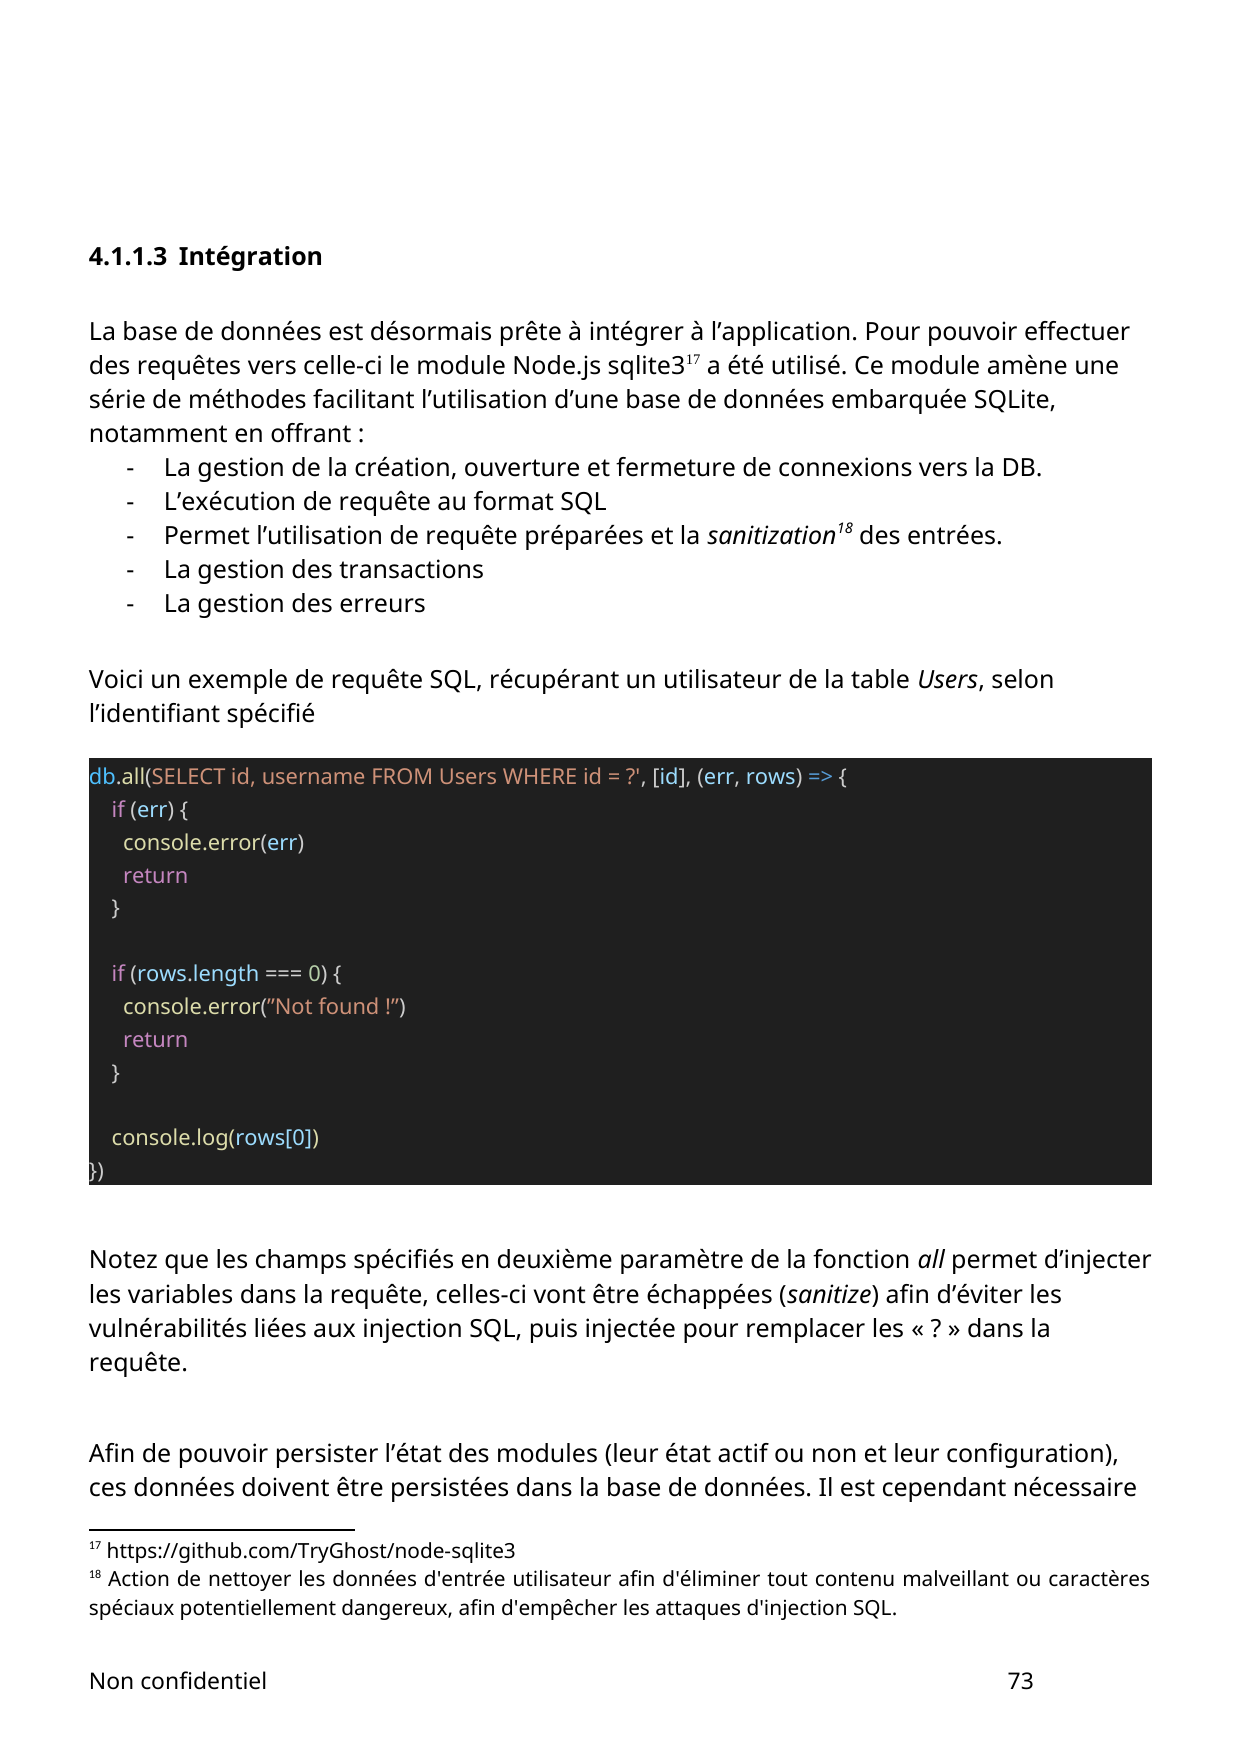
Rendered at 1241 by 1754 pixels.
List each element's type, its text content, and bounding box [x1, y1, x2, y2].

subtitle Intégration [89, 238, 1152, 272]
text Voici un exemple de requête SQL, récupérant un utilisateur de la table Users, selon l’identifiant spécifié [89, 661, 1152, 729]
list La gestion de la création, ouverture et fermeture de connexions vers la DB. [126, 450, 1152, 484]
text if (err) { [89, 791, 1152, 824]
list La gestion des erreurs [126, 586, 1152, 620]
text db.all(SELECT id, username FROM Users WHERE id = ?', [id], (err, rows) => { [89, 758, 1152, 791]
text console.error(”Not found !”) [89, 988, 1152, 1021]
text }) [89, 1152, 1152, 1185]
list La gestion des transactions [126, 552, 1152, 586]
list L’exécution de requête au format SQL [126, 484, 1152, 518]
text return [89, 1021, 1152, 1053]
text return [89, 857, 1152, 889]
list Permet l’utilisation de requête préparées et la sanitization des entrées. [126, 518, 1152, 552]
text Notez que les champs spécifiés en deuxième paramètre de la fonction all permet d’injecter les variables dans la requête, celles-ci vont être échappées (sanitize) afin d’éviter les vulnérabilités liées aux injection SQL, puis injectée pour remplacer les « ? » dans la requête. [89, 1242, 1152, 1378]
text La base de données est désormais prête à intégrer à l’application. Pour pouvoir effectuer des requêtes vers celle-ci le module Node.js sqlite3 a été utilisé. Ce module amène une série de méthodes facilitant l’utilisation d’une base de données embarquée SQLite, notamment en offrant : [89, 313, 1152, 450]
text } [89, 889, 1152, 922]
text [89, 1436, 1152, 1504]
text if (rows.length === 0) { [89, 955, 1152, 988]
text console.log(rows[0]) [89, 1119, 1152, 1152]
text console.error(err) [89, 824, 1152, 857]
text } [89, 1053, 1152, 1086]
